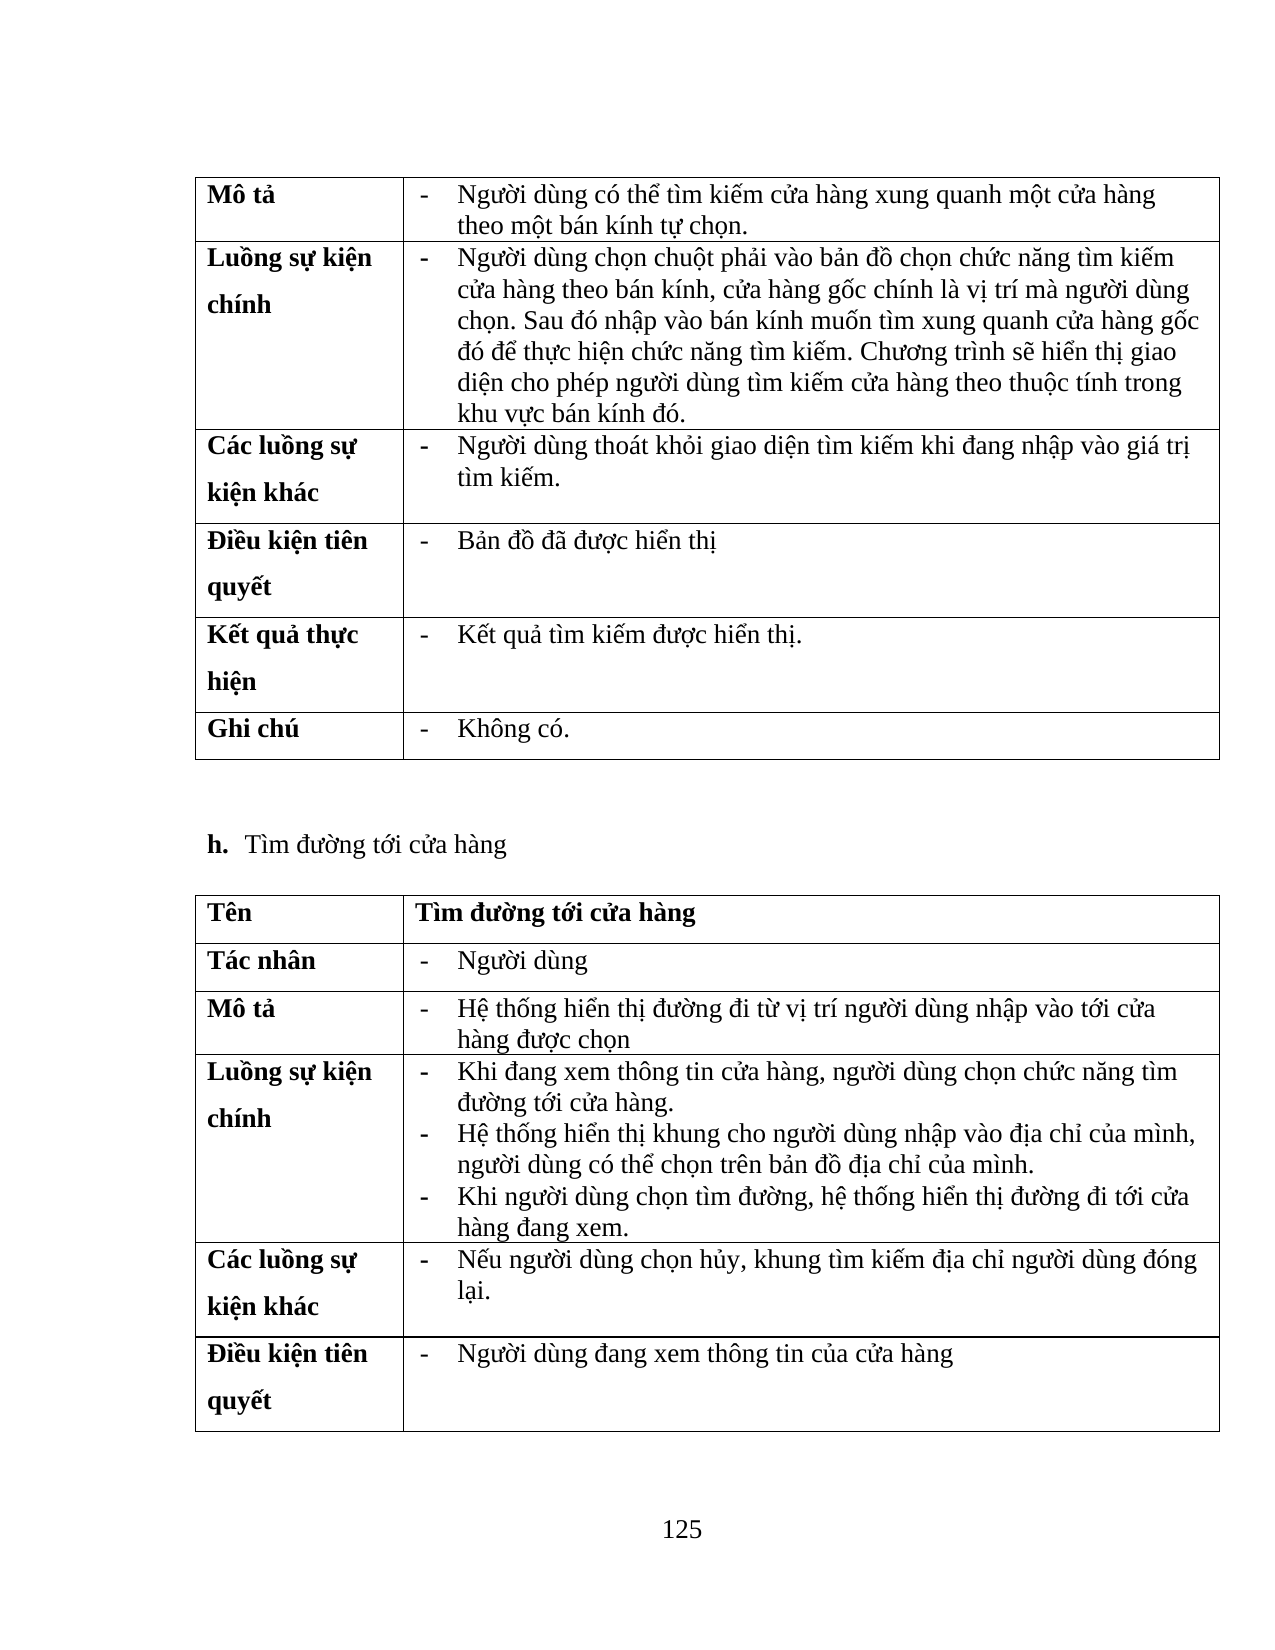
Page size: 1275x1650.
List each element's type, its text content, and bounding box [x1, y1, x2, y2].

table_cell Người dùng đang xem thông tin của cửa hàng [404, 1338, 1219, 1431]
table_cell Người dùng [404, 944, 1219, 991]
table_cell Điều kiện tiên quyết [196, 1338, 403, 1431]
table_cell Khi đang xem thông tin cửa hàng, người dùng chọn chức năng tìm đường tới cửa hàng. Hệ thống hiển thị khung cho người dùng nhập vào địa chỉ của mình, người dùng có thể chọn trên bản đồ địa chỉ của mình. Khi người dùng chọn tìm đường, hệ thống hiển thị đường đi tới cửa hàng đang xem. [404, 1055, 1219, 1242]
table_cell Người dùng có thể tìm kiếm cửa hàng xung quanh một cửa hàng theo một bán kính tự chọn. [404, 178, 1219, 241]
table_cell Luồng sự kiện chính [196, 1055, 403, 1242]
table_cell Hệ thống hiển thị đường đi từ vị trí người dùng nhập vào tới cửa hàng được chọn [404, 992, 1219, 1054]
table_cell Các luồng sự kiện khác [196, 1243, 403, 1336]
table_cell Nếu người dùng chọn hủy, khung tìm kiếm địa chỉ người dùng đóng lại. [404, 1243, 1219, 1336]
table_cell Bản đồ đã được hiển thị [404, 524, 1219, 617]
table_cell Người dùng thoát khỏi giao diện tìm kiếm khi đang nhập vào giá trị tìm kiếm. [404, 430, 1219, 523]
table_cell Người dùng chọn chuột phải vào bản đồ chọn chức năng tìm kiếm cửa hàng theo bán kính, cửa hàng gốc chính là vị trí mà người dùng chọn. Sau đó nhập vào bán kính muốn tìm xung quanh cửa hàng gốc đó để thực hiện chức năng tìm kiếm. Chương trình sẽ hiển thị giao diện cho phép người dùng tìm kiếm cửa hàng theo thuộc tính trong khu vực bán kính đó. [404, 242, 1219, 428]
table_cell Các luồng sự kiện khác [196, 430, 403, 523]
table_cell Không có. [404, 713, 1219, 759]
table_cell Điều kiện tiên quyết [196, 524, 403, 617]
table_cell Mô tả [196, 992, 403, 1054]
table_cell Kết quả tìm kiếm được hiển thị. [404, 618, 1219, 712]
table_header Tên [196, 896, 403, 943]
table_cell Kết quả thực hiện [196, 618, 403, 712]
table_cell Tác nhân [196, 944, 403, 991]
table_header Tìm đường tới cửa hàng [404, 896, 1219, 943]
list Tìm đường tới cửa hàng [207, 828, 1157, 859]
table_cell Luồng sự kiện chính [196, 242, 403, 428]
table_cell Mô tả [196, 178, 403, 241]
table_cell Ghi chú [196, 713, 403, 759]
